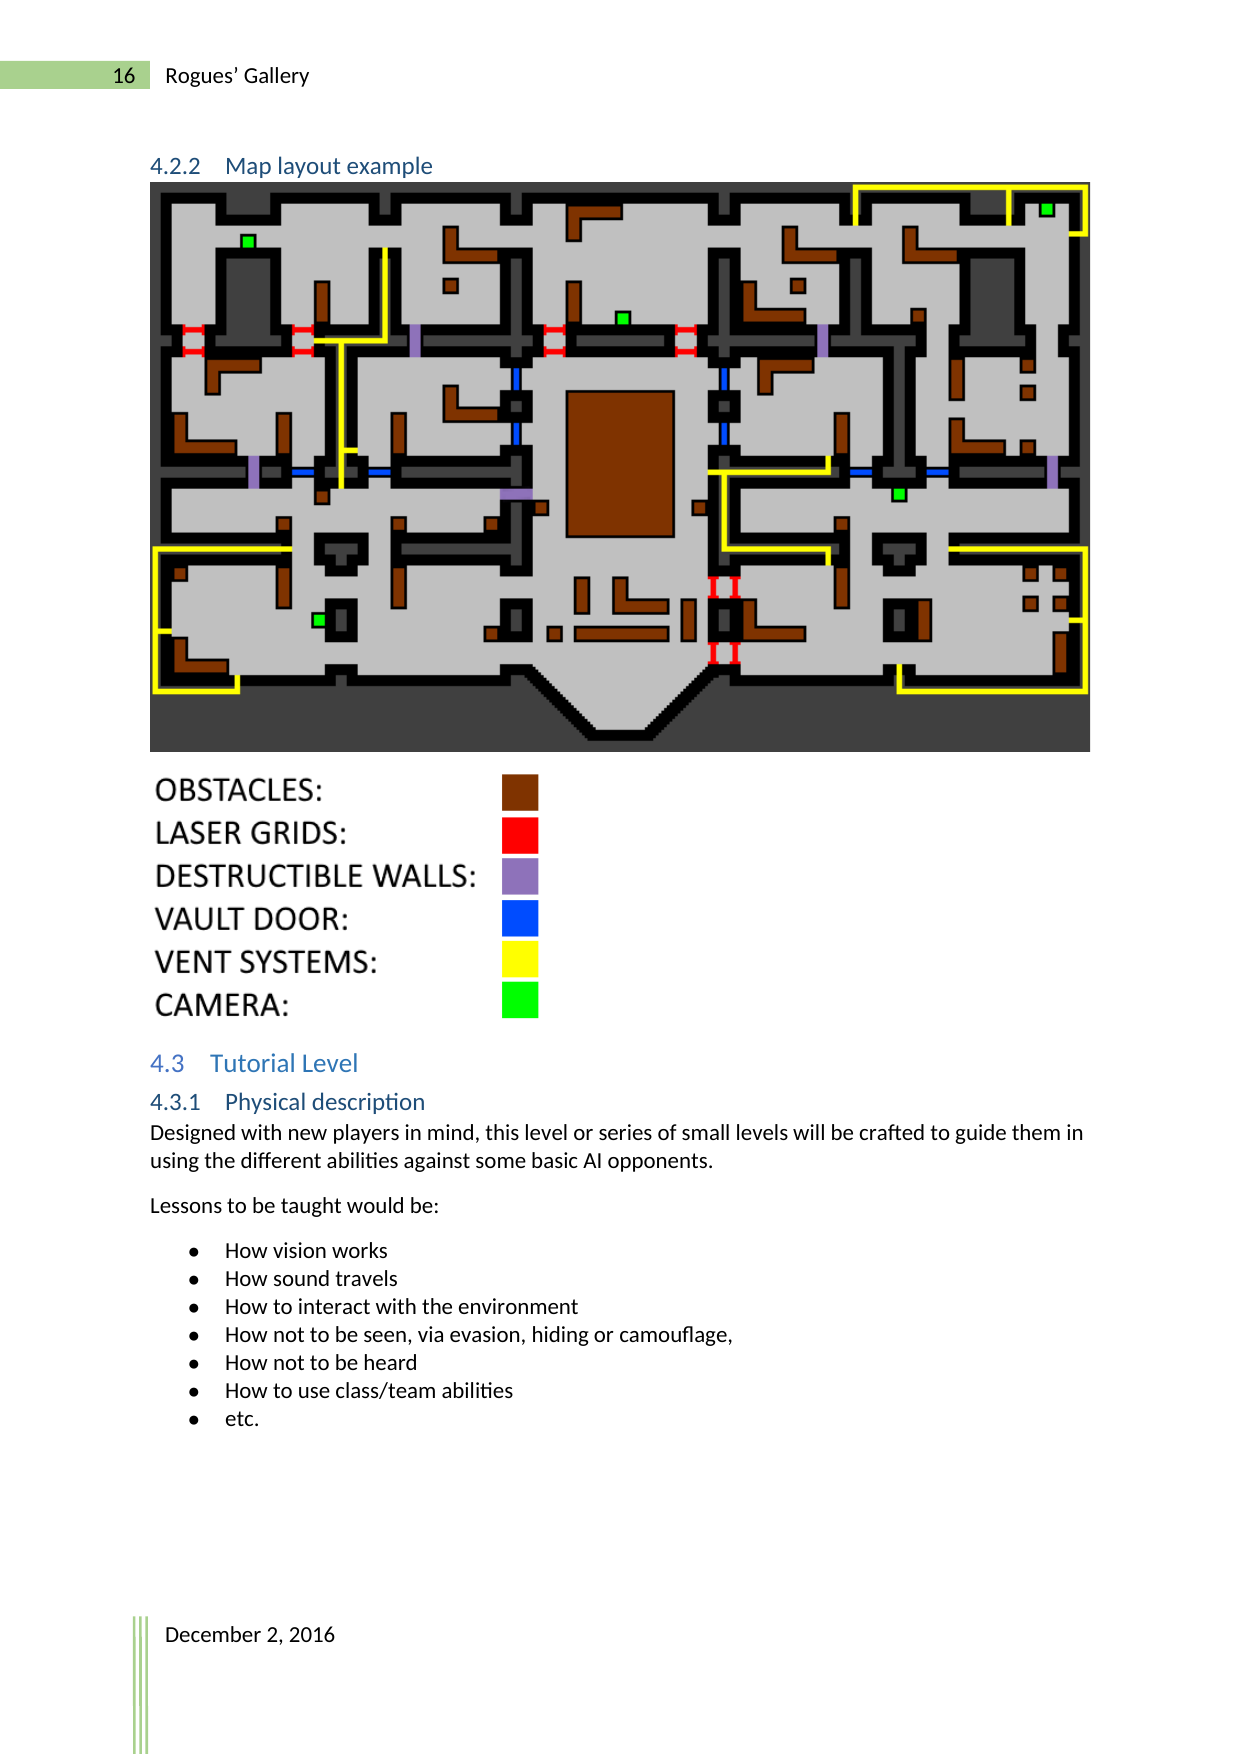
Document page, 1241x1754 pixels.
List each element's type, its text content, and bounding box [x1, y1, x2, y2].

subtitle Physical description [150, 1086, 1090, 1116]
subtitle Tutorial Level [150, 1046, 1090, 1079]
list How sound travels [187, 1264, 1090, 1292]
picture [150, 770, 545, 1027]
text Designed with new players in mind, this level or series of small levels will be crafted to guide them in using the different abilities against some basic AI opponents. [150, 1118, 1090, 1174]
list How not to be heard [187, 1348, 1090, 1376]
list How vision works [187, 1236, 1090, 1264]
subtitle Map layout example [150, 150, 1090, 181]
list How not to be seen, via evasion, hiding or camouflage, [187, 1320, 1090, 1348]
picture [150, 182, 1091, 752]
text Lessons to be taught would be: [150, 1191, 1090, 1219]
list How to use class/team abilities [187, 1376, 1090, 1404]
list How to interact with the environment [187, 1292, 1090, 1320]
list etc. [187, 1404, 1090, 1432]
